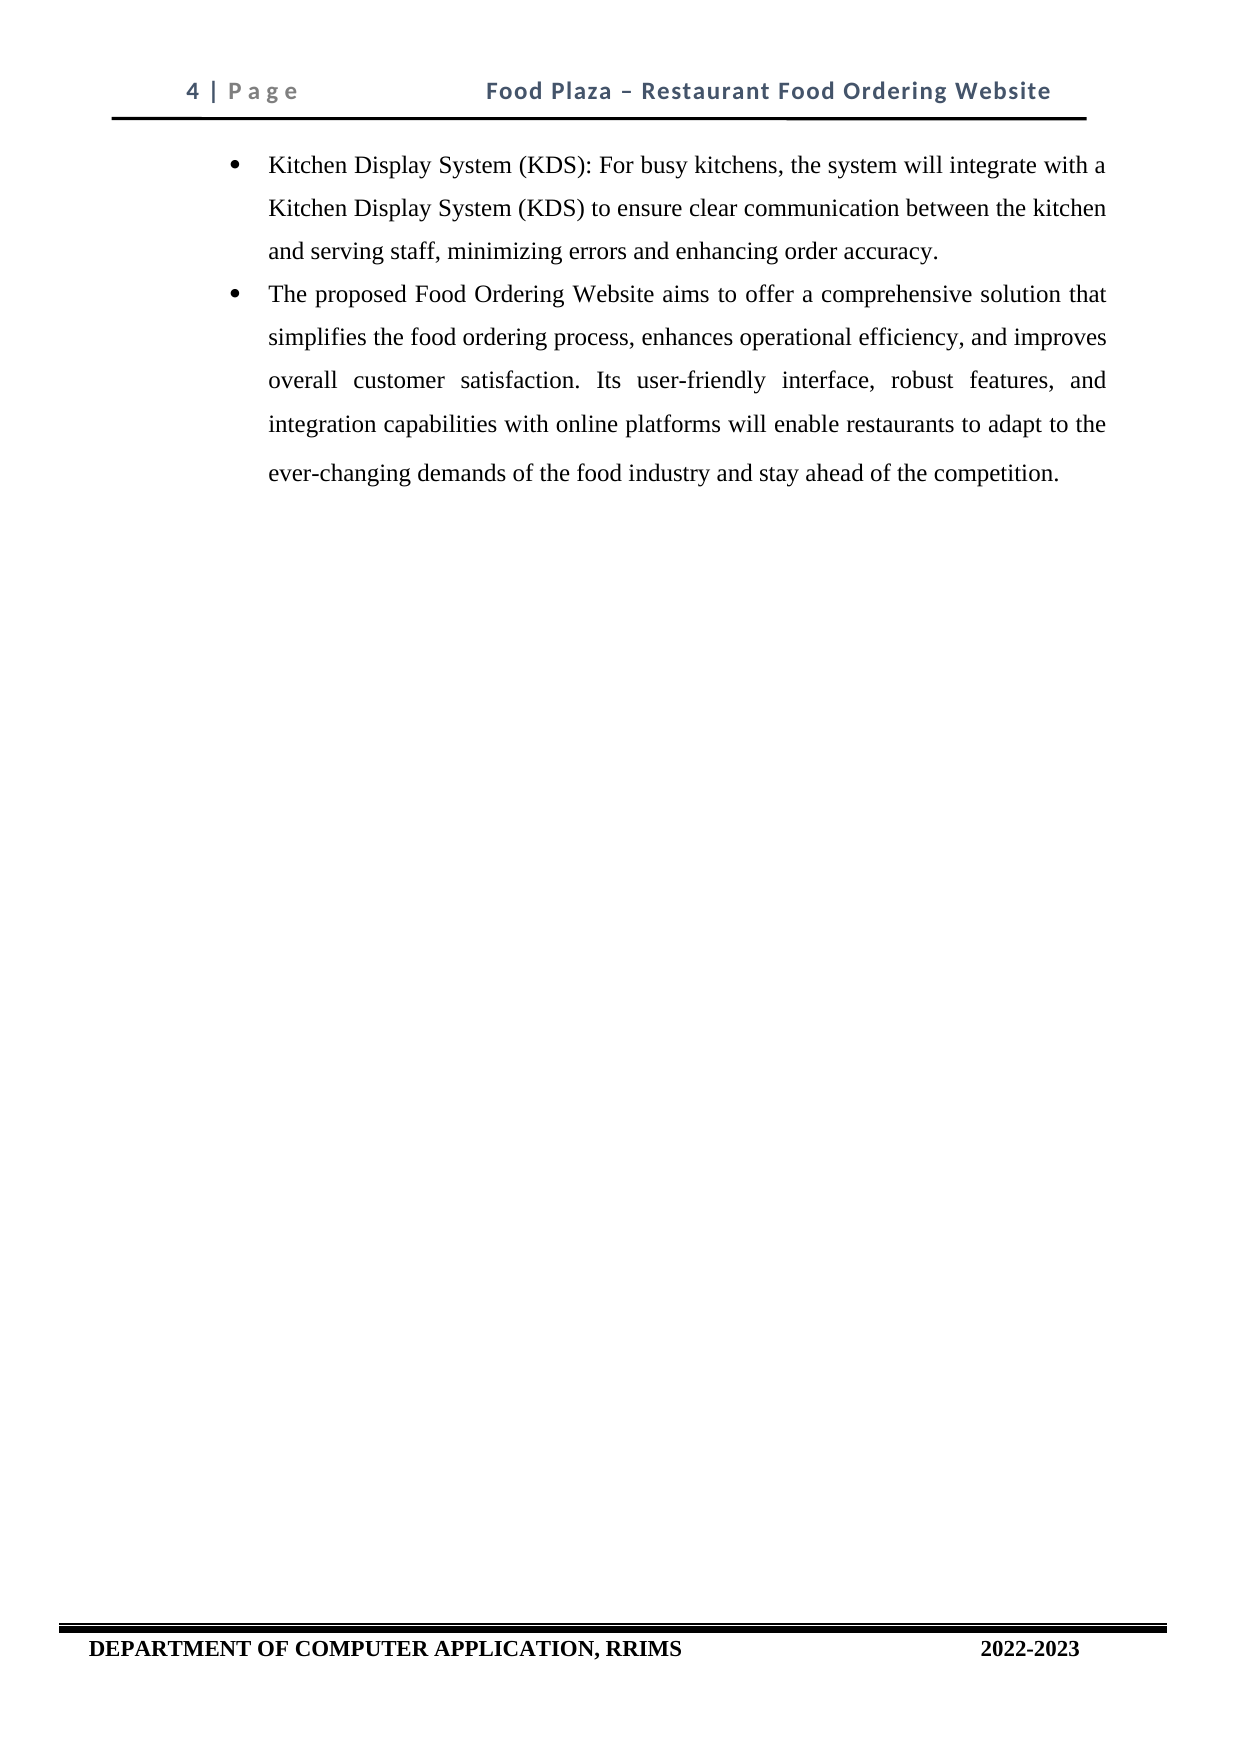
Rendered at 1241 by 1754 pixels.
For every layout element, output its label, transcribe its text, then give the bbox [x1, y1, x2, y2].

list The proposed Food Ordering Website aims to offer a comprehensive solution that simplifies the food ordering process, enhances operational efficiency, and improves overall customer satisfaction. Its user-friendly interface, robust features, and integration capabilities with online platforms will enable restaurants to adapt to the ever-changing demands of the food industry and stay ahead of the competition. [231, 279, 1107, 488]
list Kitchen Display System (KDS): For busy kitchens, the system will integrate with a Kitchen Display System (KDS) to ensure clear communication between the kitchen and serving staff, minimizing errors and enhancing order accuracy. [231, 150, 1107, 265]
